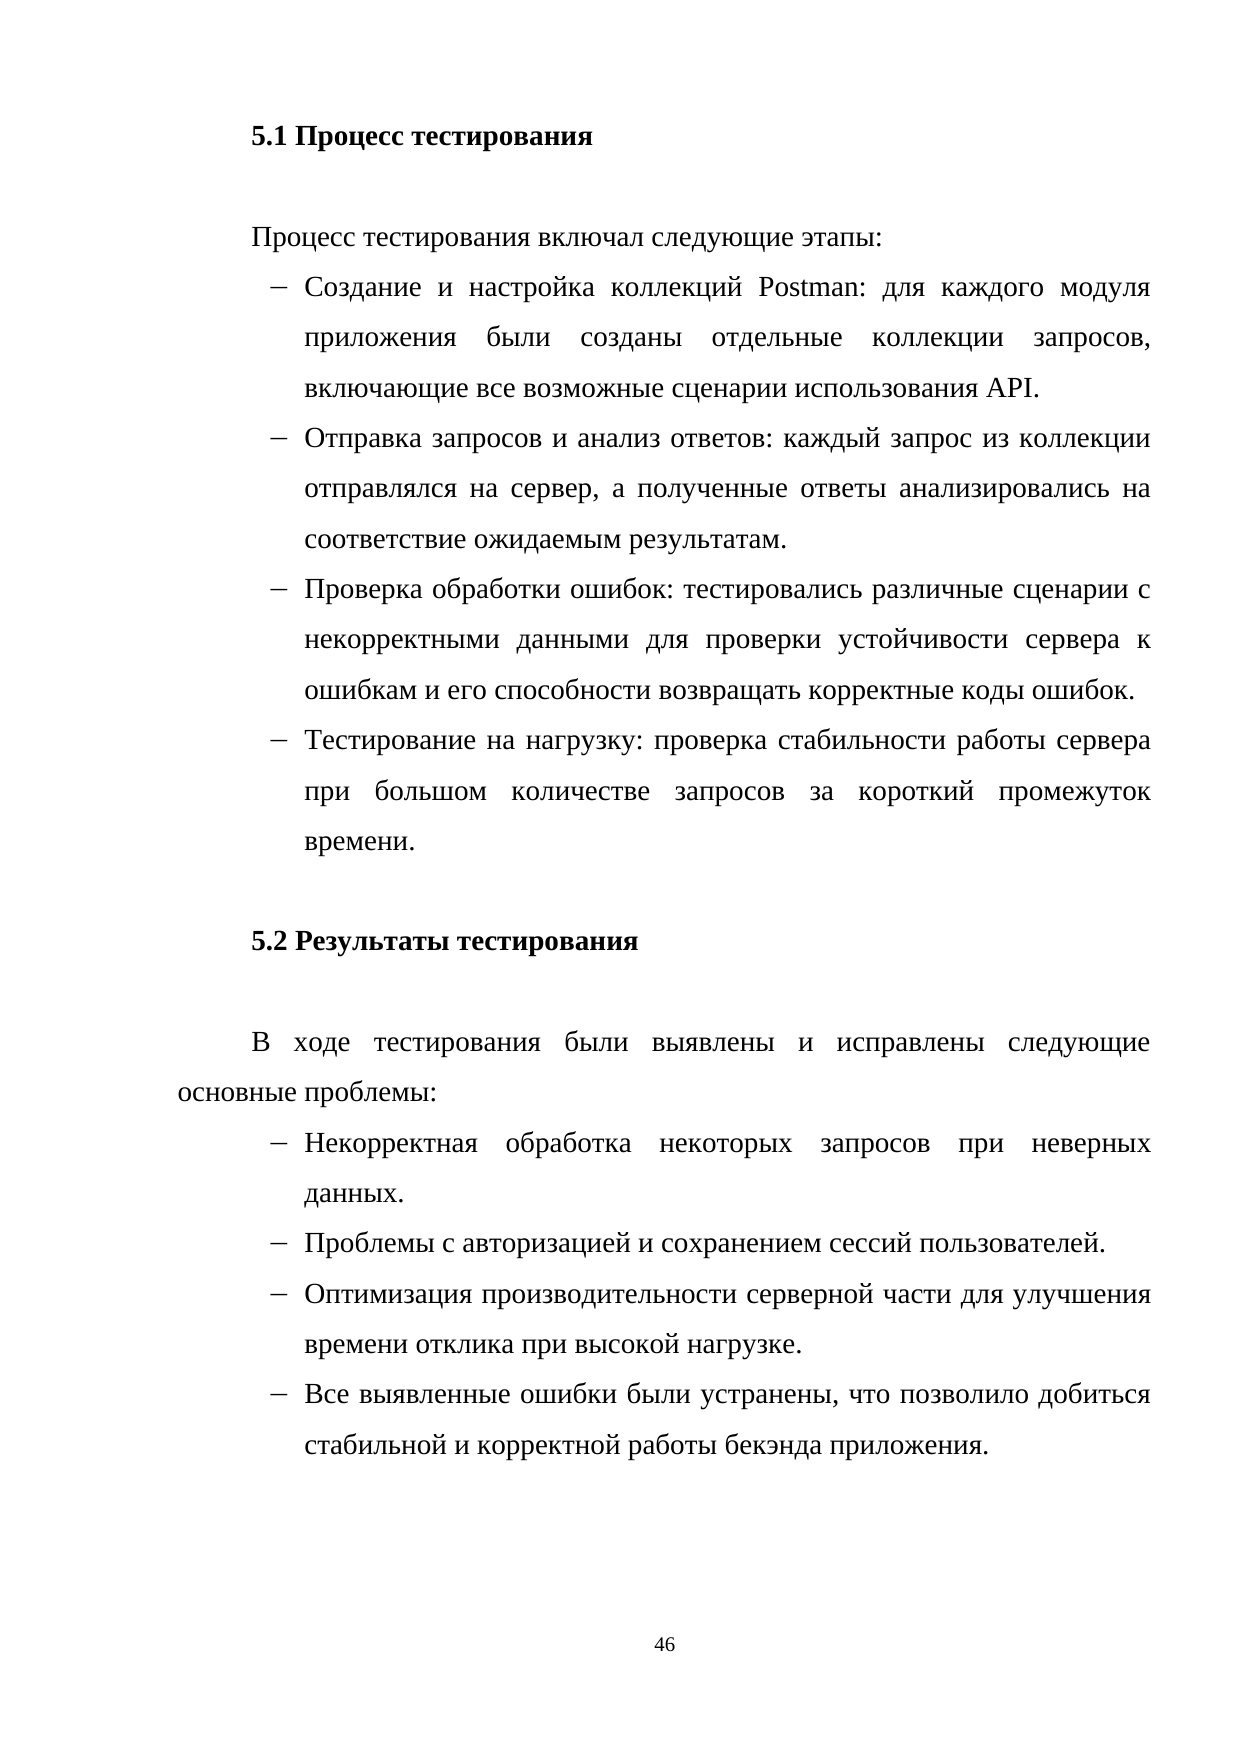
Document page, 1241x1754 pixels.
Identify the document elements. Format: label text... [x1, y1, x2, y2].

text Результаты тестирования [177, 923, 1152, 957]
text Процесс тестирования включал следующие этапы: [177, 219, 1152, 252]
text Проблемы с авторизацией и сохранением сессий пользователей. [267, 1226, 1152, 1259]
text Оптимизация производительности серверной части для улучшения времени отклика при высокой нагрузке. [267, 1276, 1152, 1360]
text Отправка запросов и анализ ответов: каждый запрос из коллекции отправлялся на сервер, а полученные ответы анализировались на соответствие ожидаемым результатам. [267, 420, 1152, 554]
text Процесс тестирования [177, 118, 1152, 152]
text Некорректная обработка некоторых запросов при неверных данных. [267, 1125, 1152, 1209]
text Все выявленные ошибки были устранены, что позволило добиться стабильной и корректной работы бекэнда приложения. [267, 1377, 1152, 1461]
text В ходе тестирования были выявлены и исправлены следующие основные проблемы: [177, 1024, 1152, 1108]
text Создание и настройка коллекций Postman: для каждого модуля приложения были созданы отдельные коллекции запросов, включающие все возможные сценарии использования API. [267, 269, 1152, 403]
text Тестирование на нагрузку: проверка стабильности работы сервера при большом количестве запросов за короткий промежуток времени. [267, 722, 1152, 856]
text Проверка обработки ошибок: тестировались различные сценарии с некорректными данными для проверки устойчивости сервера к ошибкам и его способности возвращать корректные коды ошибок. [267, 571, 1152, 705]
